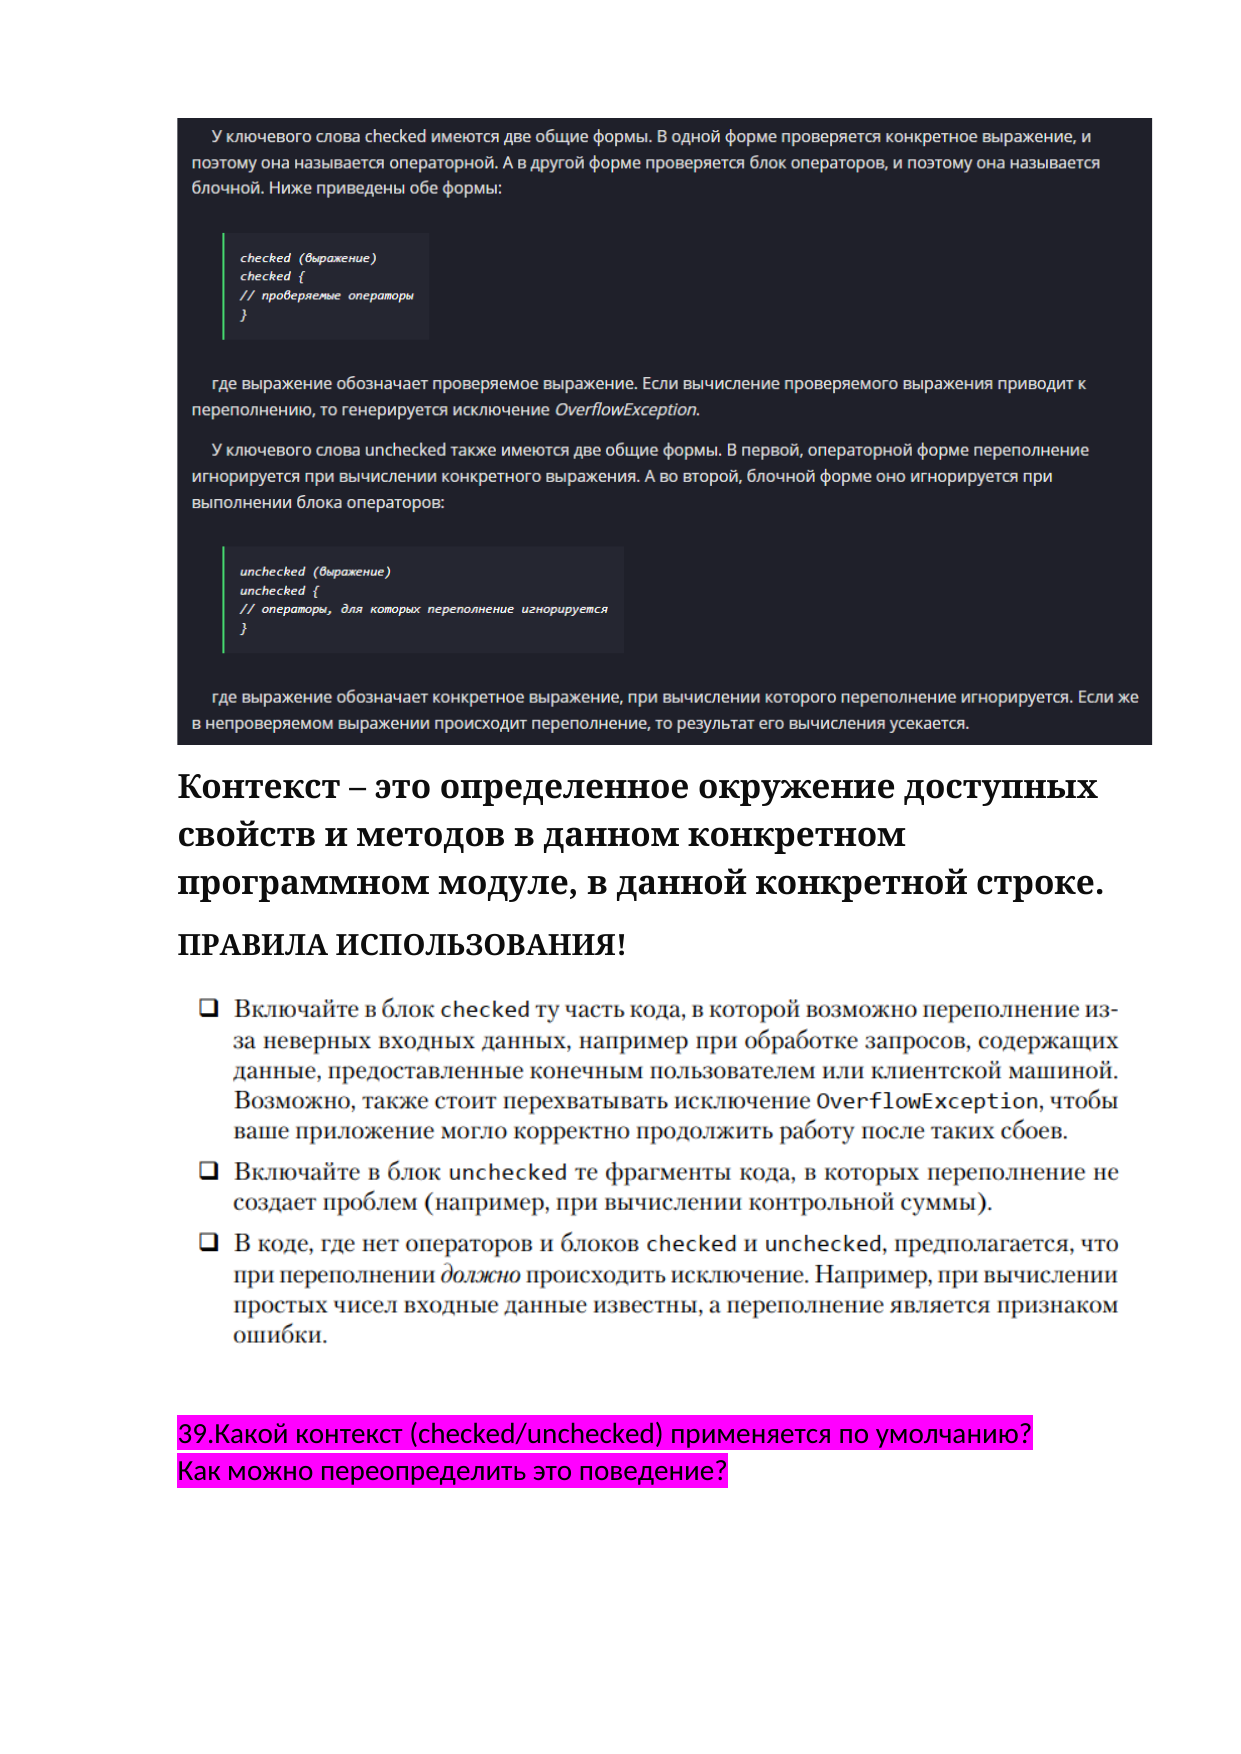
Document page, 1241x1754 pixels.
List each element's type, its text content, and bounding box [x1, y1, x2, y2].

text 39.Какой контекст (checked/unchecked) применяется по умолчанию? Как можно переопределить это поведение? [177, 1377, 1152, 1488]
text Контекст – это определенное окружение доступных свойств и методов в данном конкретном программном модуле, в данной конкретной строке. [177, 763, 1152, 904]
picture [177, 118, 1153, 745]
picture [177, 982, 1153, 1359]
text ПРАВИЛА ИСПОЛЬЗОВАНИЯ! [177, 924, 1152, 963]
